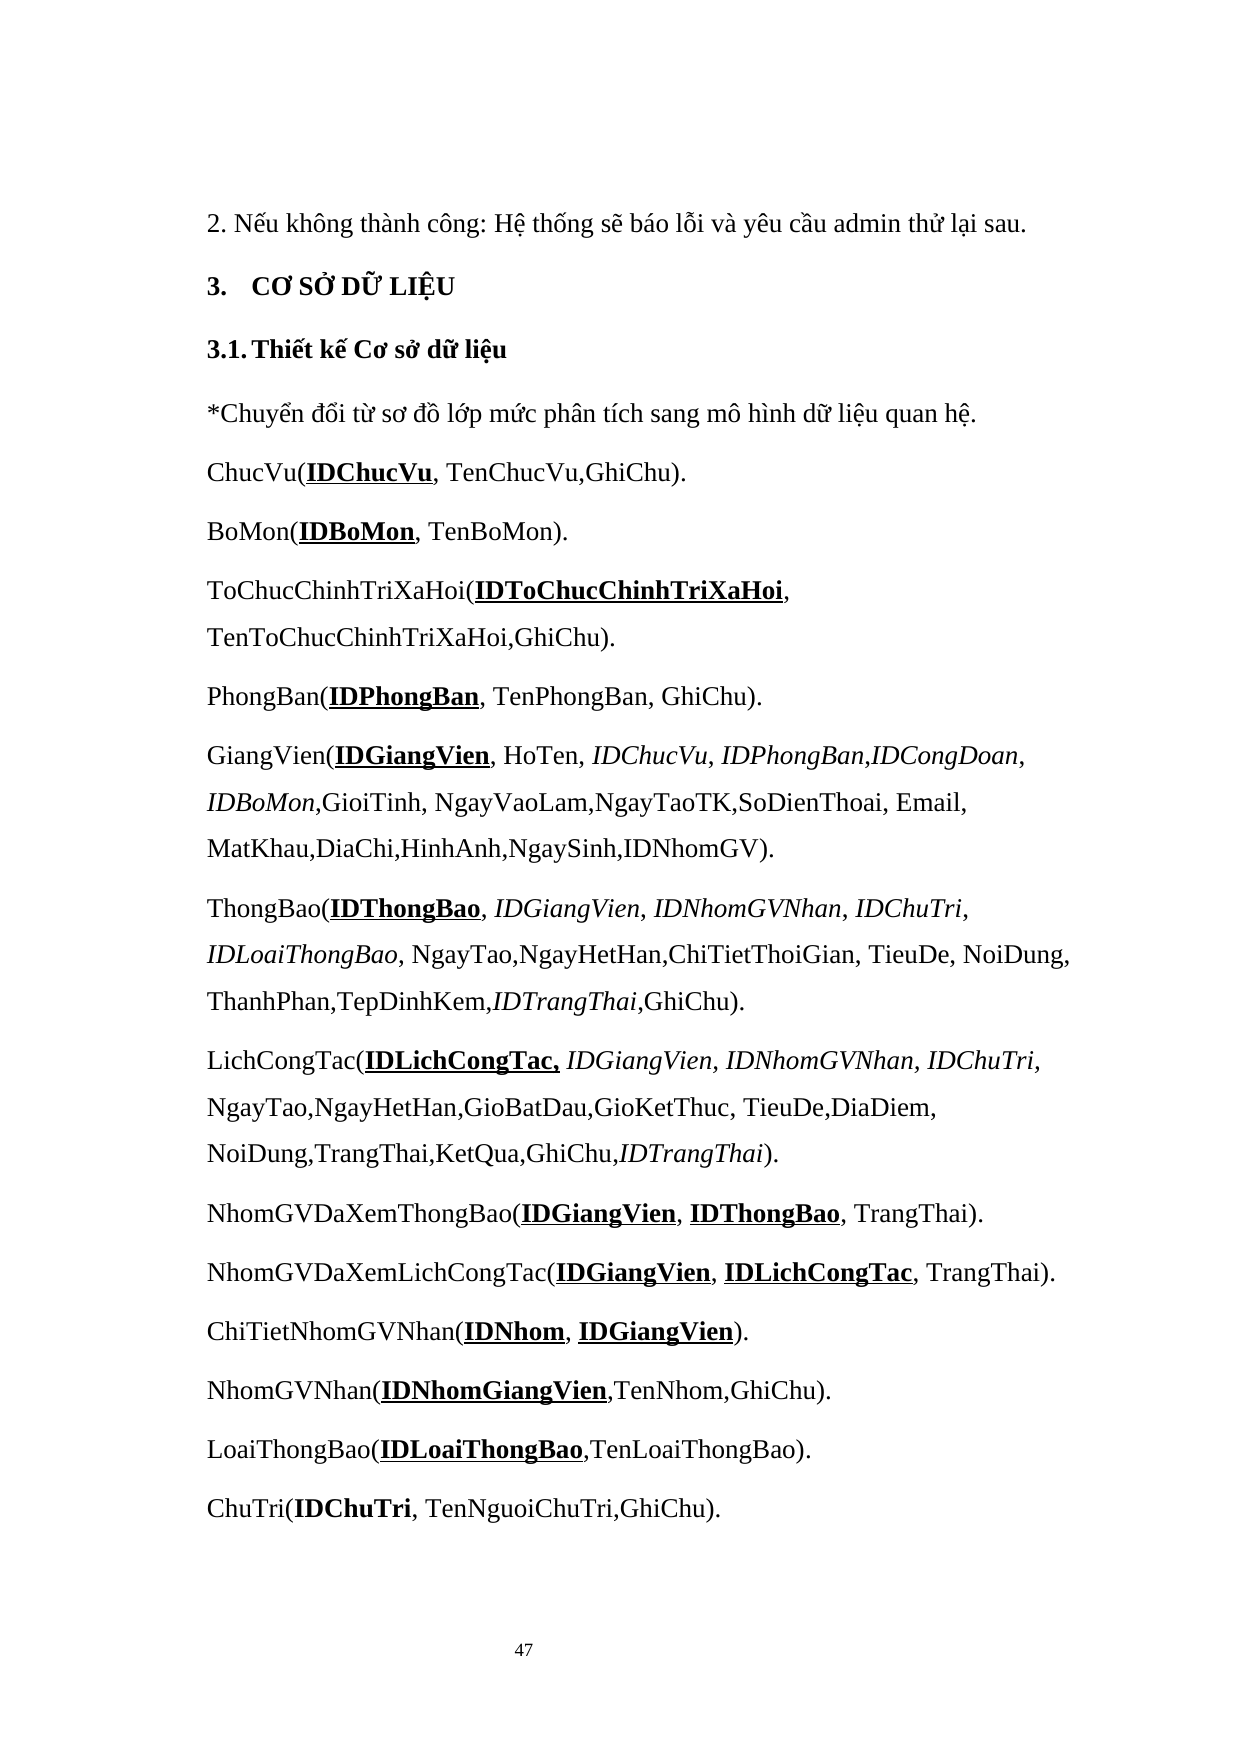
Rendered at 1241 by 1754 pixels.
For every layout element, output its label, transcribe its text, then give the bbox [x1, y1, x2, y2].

list Thiết kế Cơ sở dữ liệu [207, 333, 1122, 364]
text PhongBan(IDPhongBan, TenPhongBan, GhiChu). [207, 680, 1122, 711]
text ChuTri(IDChuTri, TenNguoiChuTri,GhiChu). [207, 1492, 1122, 1524]
list CƠ SỞ DỮ LIỆU [207, 270, 1122, 301]
text GiangVien(IDGiangVien, HoTen, IDChucVu, IDPhongBan,IDCongDoan, IDBoMon,GioiTinh, NgayVaoLam,NgayTaoTK,SoDienThoai, Email, MatKhau,DiaChi,HinhAnh,NgaySinh,IDNhomGV). [207, 739, 1122, 864]
text ThongBao(IDThongBao, IDGiangVien, IDNhomGVNhan, IDChuTri, IDLoaiThongBao, NgayTao,NgayHetHan,ChiTietThoiGian, TieuDe, NoiDung, ThanhPhan,TepDinhKem,IDTrangThai,GhiChu). [207, 892, 1122, 1016]
text NhomGVDaXemThongBao(IDGiangVien, IDThongBao, TrangThai). [207, 1197, 1122, 1228]
text LoaiThongBao(IDLoaiThongBao,TenLoaiThongBao). [207, 1433, 1122, 1464]
text NhomGVNhan(IDNhomGiangVien,TenNhom,GhiChu). [207, 1374, 1122, 1405]
list Nếu không thành công: Hệ thống sẽ báo lỗi và yêu cầu admin thử lại sau. [207, 207, 1122, 238]
text NhomGVDaXemLichCongTac(IDGiangVien, IDLichCongTac, TrangThai). [207, 1256, 1122, 1287]
text ChiTietNhomGVNhan(IDNhom, IDGiangVien). [207, 1315, 1122, 1346]
text ToChucChinhTriXaHoi(IDToChucChinhTriXaHoi, TenToChucChinhTriXaHoi,GhiChu). [207, 574, 1122, 652]
text *Chuyển đổi từ sơ đồ lớp mức phân tích sang mô hình dữ liệu quan hệ. [207, 397, 1122, 428]
text LichCongTac(IDLichCongTac, IDGiangVien, IDNhomGVNhan, IDChuTri, NgayTao,NgayHetHan,GioBatDau,GioKetThuc, TieuDe,DiaDiem, NoiDung,TrangThai,KetQua,GhiChu,IDTrangThai). [207, 1044, 1122, 1169]
text ChucVu(IDChucVu, TenChucVu,GhiChu). [207, 456, 1122, 487]
text BoMon(IDBoMon, TenBoMon). [207, 515, 1122, 546]
